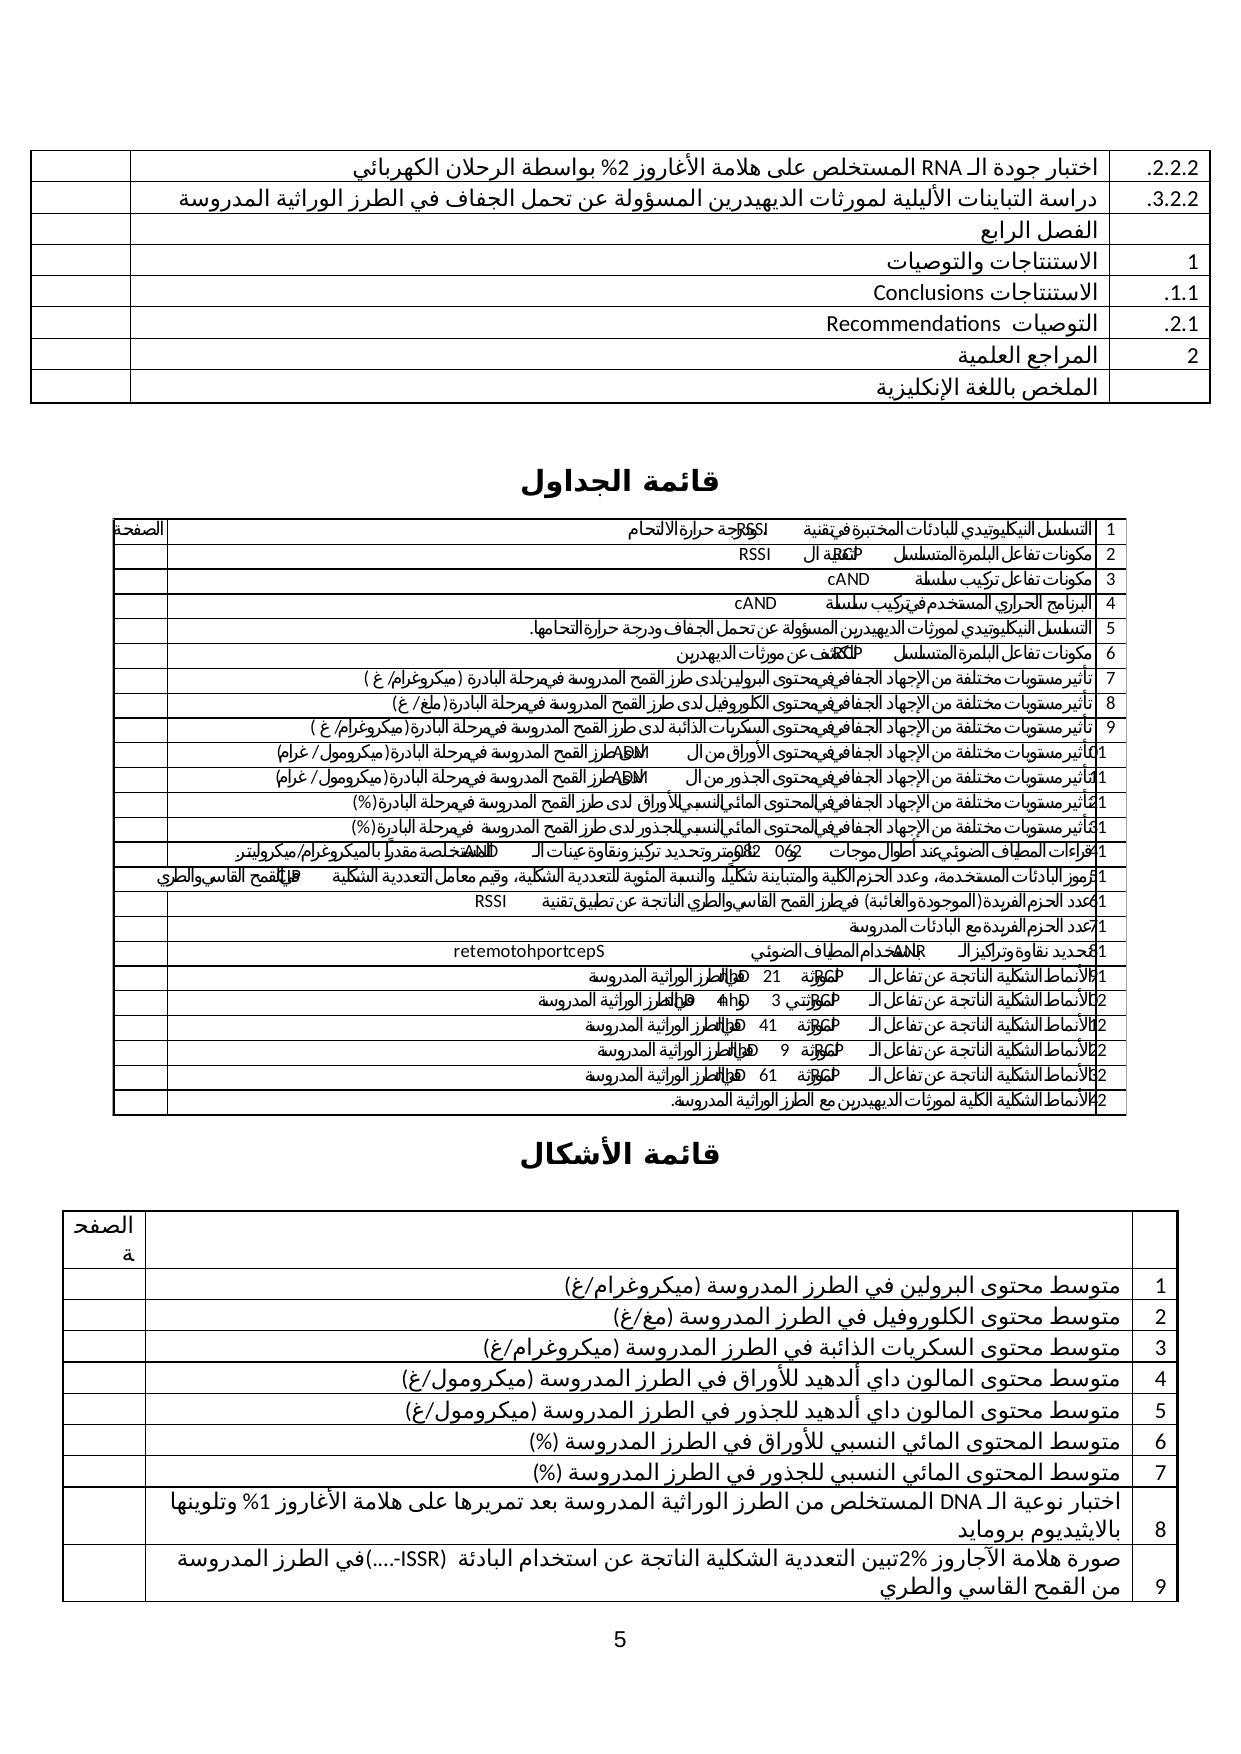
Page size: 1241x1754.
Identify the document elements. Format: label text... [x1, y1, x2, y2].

table_cell اختبار جودة الـ RNA المستخلص على هلامة الأغاروز 2% بواسطة الرحلان الكهربائي [131, 151, 1109, 181]
table_cell الفصل الرابع [131, 214, 1109, 244]
table_cell 5 [1133, 1394, 1176, 1424]
table_cell [64, 1331, 145, 1361]
table_cell [1110, 370, 1209, 402]
table_cell 9 [1133, 1545, 1176, 1601]
table_cell [32, 151, 130, 181]
table_cell 1 [1110, 245, 1209, 275]
table_cell التوصيات Recommendations [131, 307, 1109, 337]
table_cell [32, 182, 130, 212]
table_cell متوسط محتوى المالون داي ألدهيد للأوراق في الطرز المدروسة (ميكرومول/غ) [146, 1363, 1132, 1393]
table_cell [64, 1488, 145, 1543]
table_cell [64, 1300, 145, 1330]
table_cell 1 [1133, 1269, 1176, 1299]
table_cell 3 [1133, 1331, 1176, 1361]
table_cell .2.2.2 [1110, 151, 1209, 181]
table_cell متوسط المحتوى المائي النسبي للأوراق في الطرز المدروسة (%) [146, 1425, 1132, 1455]
table_cell 6 [1133, 1425, 1176, 1455]
table_cell [32, 214, 130, 244]
table_cell 2 [1133, 1300, 1176, 1330]
table_cell متوسط محتوى السكريات الذائبة في الطرز المدروسة (ميكروغرام/غ) [146, 1331, 1132, 1361]
table_cell 7 [1133, 1456, 1176, 1486]
table_cell [64, 1394, 145, 1424]
table_cell اختبار نوعية الـ DNA المستخلص من الطرز الوراثية المدروسة بعد تمريرها على هلامة الأغاروز 1% وتلوينها بالايثيديوم برومايد [146, 1488, 1132, 1543]
table_header الصفحة [64, 1212, 145, 1268]
text قائمة الأشكال [112, 1138, 1128, 1172]
table_cell .3.2.2 [1110, 182, 1209, 212]
table_cell [32, 339, 130, 369]
table_cell متوسط محتوى المالون داي ألدهيد للجذور في الطرز المدروسة (ميكرومول/غ) [146, 1394, 1132, 1424]
table_cell 2 [1110, 339, 1209, 369]
table_cell الملخص باللغة الإنكليزية [131, 370, 1109, 402]
table_cell [64, 1545, 145, 1601]
table_cell [64, 1363, 145, 1393]
table_cell متوسط محتوى الكلوروفيل في الطرز المدروسة (مغ/غ) [146, 1300, 1132, 1330]
table_cell الاستنتاجات والتوصيات [131, 245, 1109, 275]
table_cell المراجع العلمية [131, 339, 1109, 369]
table_cell [64, 1269, 145, 1299]
text قائمة الجداول [112, 464, 1128, 498]
table_cell [64, 1456, 145, 1486]
table_cell [32, 276, 130, 306]
table_cell [32, 245, 130, 275]
table_cell متوسط محتوى البرولين في الطرز المدروسة (ميكروغرام/غ) [146, 1269, 1132, 1299]
table_cell .2.1 [1110, 307, 1209, 337]
table_cell [32, 307, 130, 337]
table_cell صورة هلامة الآجاروز %2تبين التعددية الشكلية الناتجة عن استخدام البادئة (ISSR-….)في الطرز المدروسة من القمح القاسي والطري [146, 1545, 1132, 1601]
table_cell متوسط المحتوى المائي النسبي للجذور في الطرز المدروسة (%) [146, 1456, 1132, 1486]
table_header [146, 1212, 1132, 1268]
table_cell [64, 1425, 145, 1455]
table_cell [32, 370, 130, 402]
table_cell 4 [1133, 1363, 1176, 1393]
table_cell دراسة التباينات الأليلية لمورثات الديهيدرين المسؤولة عن تحمل الجفاف في الطرز الوراثية المدروسة [131, 182, 1109, 212]
table_header [1133, 1212, 1176, 1268]
table_cell الاستنتاجات Conclusions [131, 276, 1109, 306]
table_cell [1110, 214, 1209, 244]
table_cell 8 [1133, 1488, 1176, 1543]
table_cell .1.1 [1110, 276, 1209, 306]
